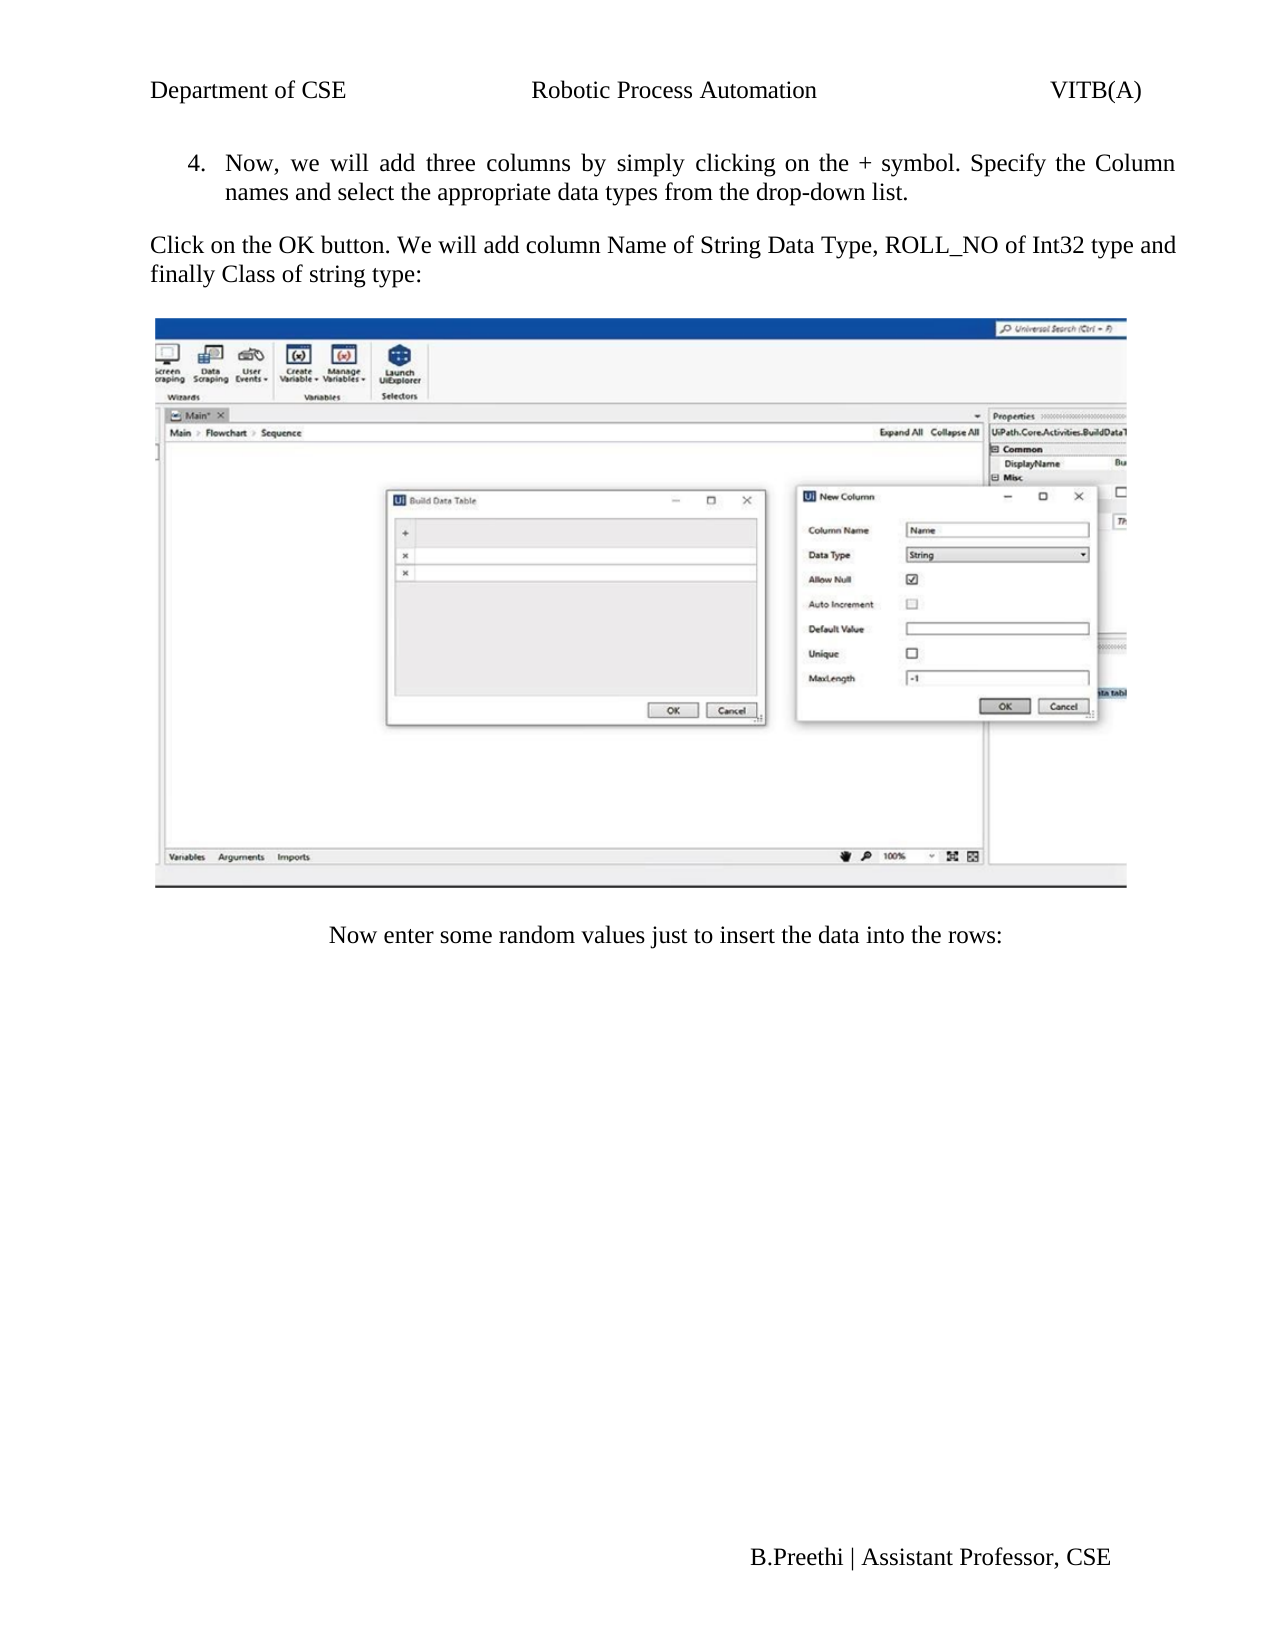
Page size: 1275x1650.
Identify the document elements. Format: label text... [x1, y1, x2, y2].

picture [153, 316, 1129, 890]
text Now enter some random values just to insert the data into the rows: [130, 920, 1201, 949]
text Click on the OK button. We will add column Name of String Data Type, ROLL_NO of Int32 type and finally Class of string type: [150, 231, 1180, 288]
list Now, we will add three columns by simply clicking on the + symbol. Specify the Column names and select the appropriate data types from the drop-down list. [187, 148, 1181, 206]
